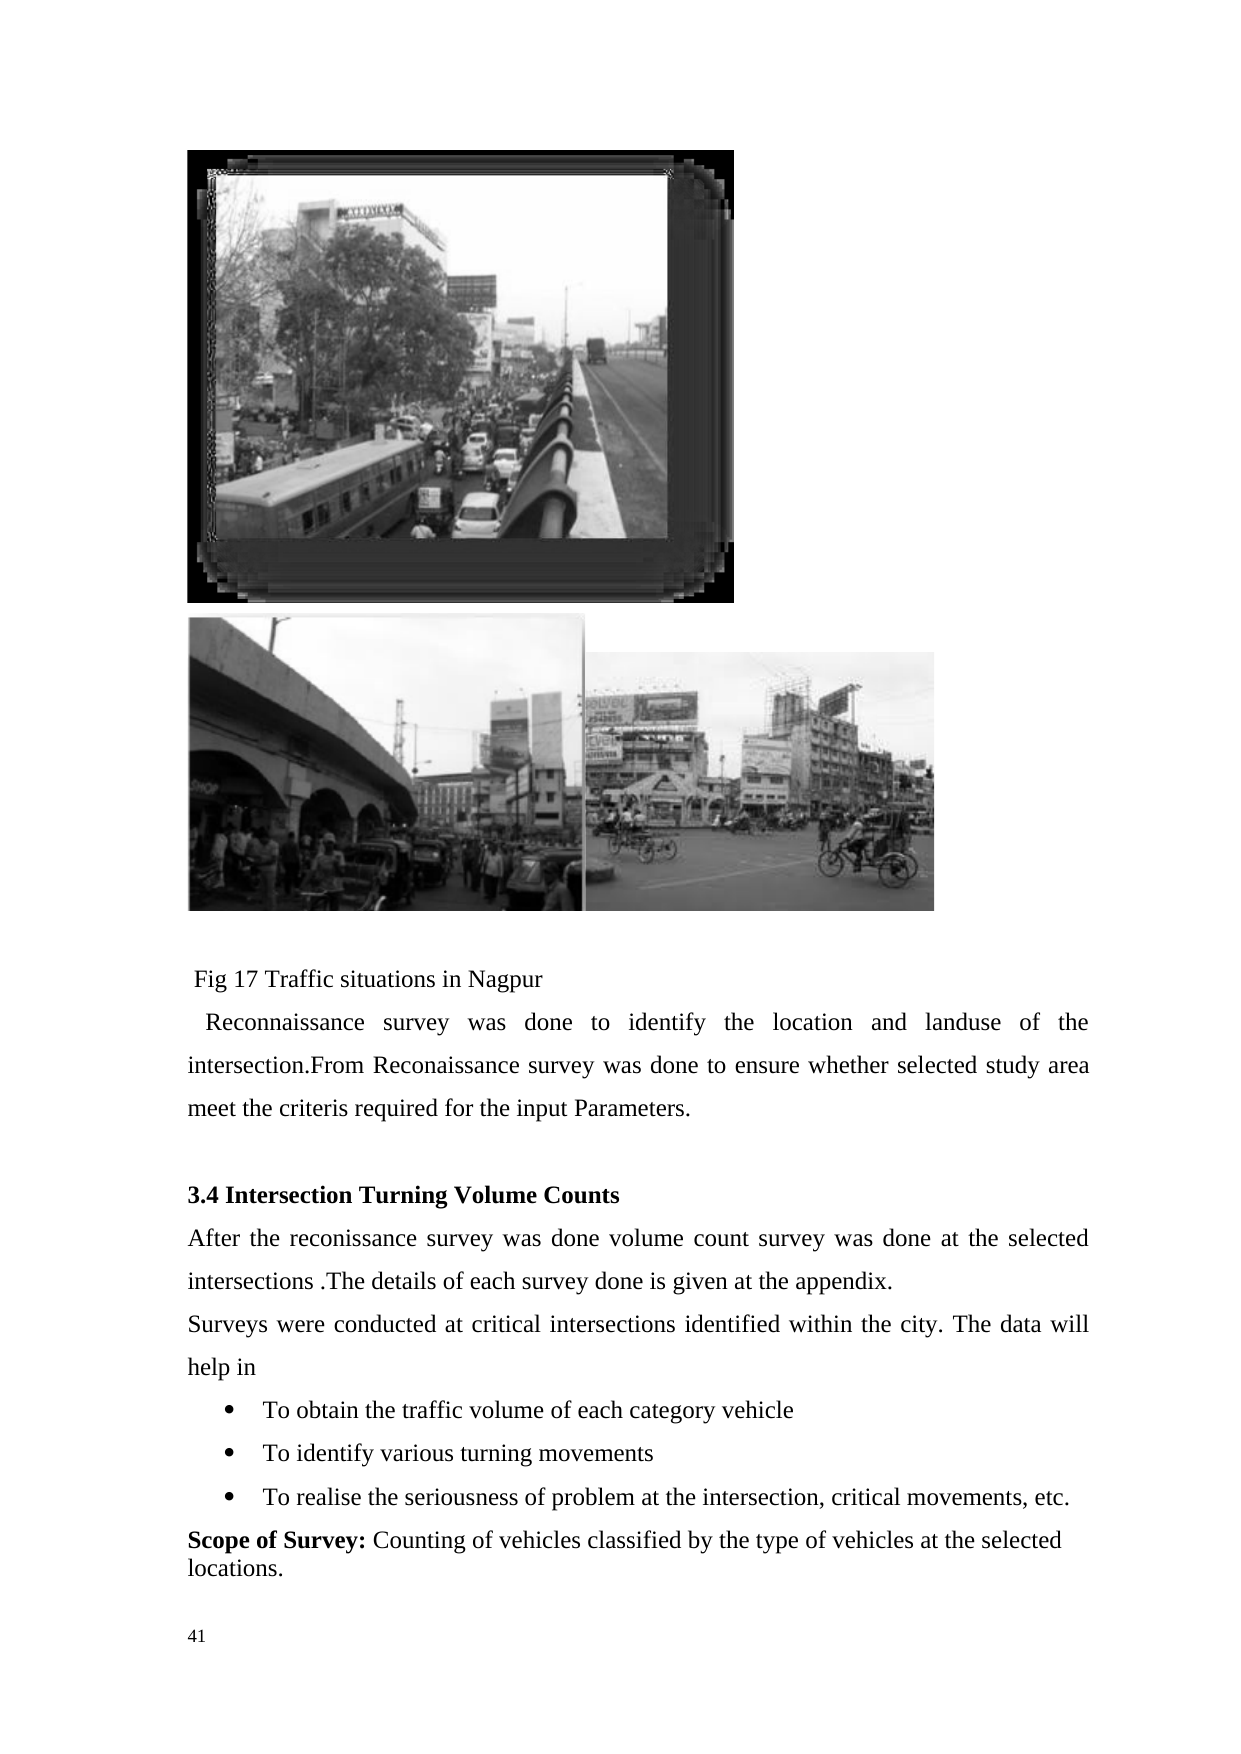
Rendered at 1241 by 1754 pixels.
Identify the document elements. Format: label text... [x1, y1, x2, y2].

text After the reconissance survey was done volume count survey was done at the selected intersections .The details of each survey done is given at the appendix. [187, 1223, 1090, 1295]
text 3.4 Intersection Turning Volume Counts [187, 1180, 1090, 1208]
text Scope of Survey: Counting of vehicles classified by the type of vehicles at the selected locations. [187, 1525, 1090, 1582]
text Surveys were conducted at critical intersections identified within the city. The data will help in [187, 1309, 1090, 1381]
list To realise the seriousness of problem at the intersection, critical movements, etc. [225, 1482, 1090, 1510]
list To obtain the traffic volume of each category vehicle [225, 1395, 1090, 1424]
text Fig 17 Traffic situations in Nagpur [187, 964, 1090, 993]
text Reconnaissance survey was done to identify the location and landuse of the intersection.From Reconaissance survey was done to ensure whether selected study area meet the criteris required for the input Parameters. [187, 1007, 1090, 1122]
list To identify various turning movements [225, 1438, 1090, 1467]
